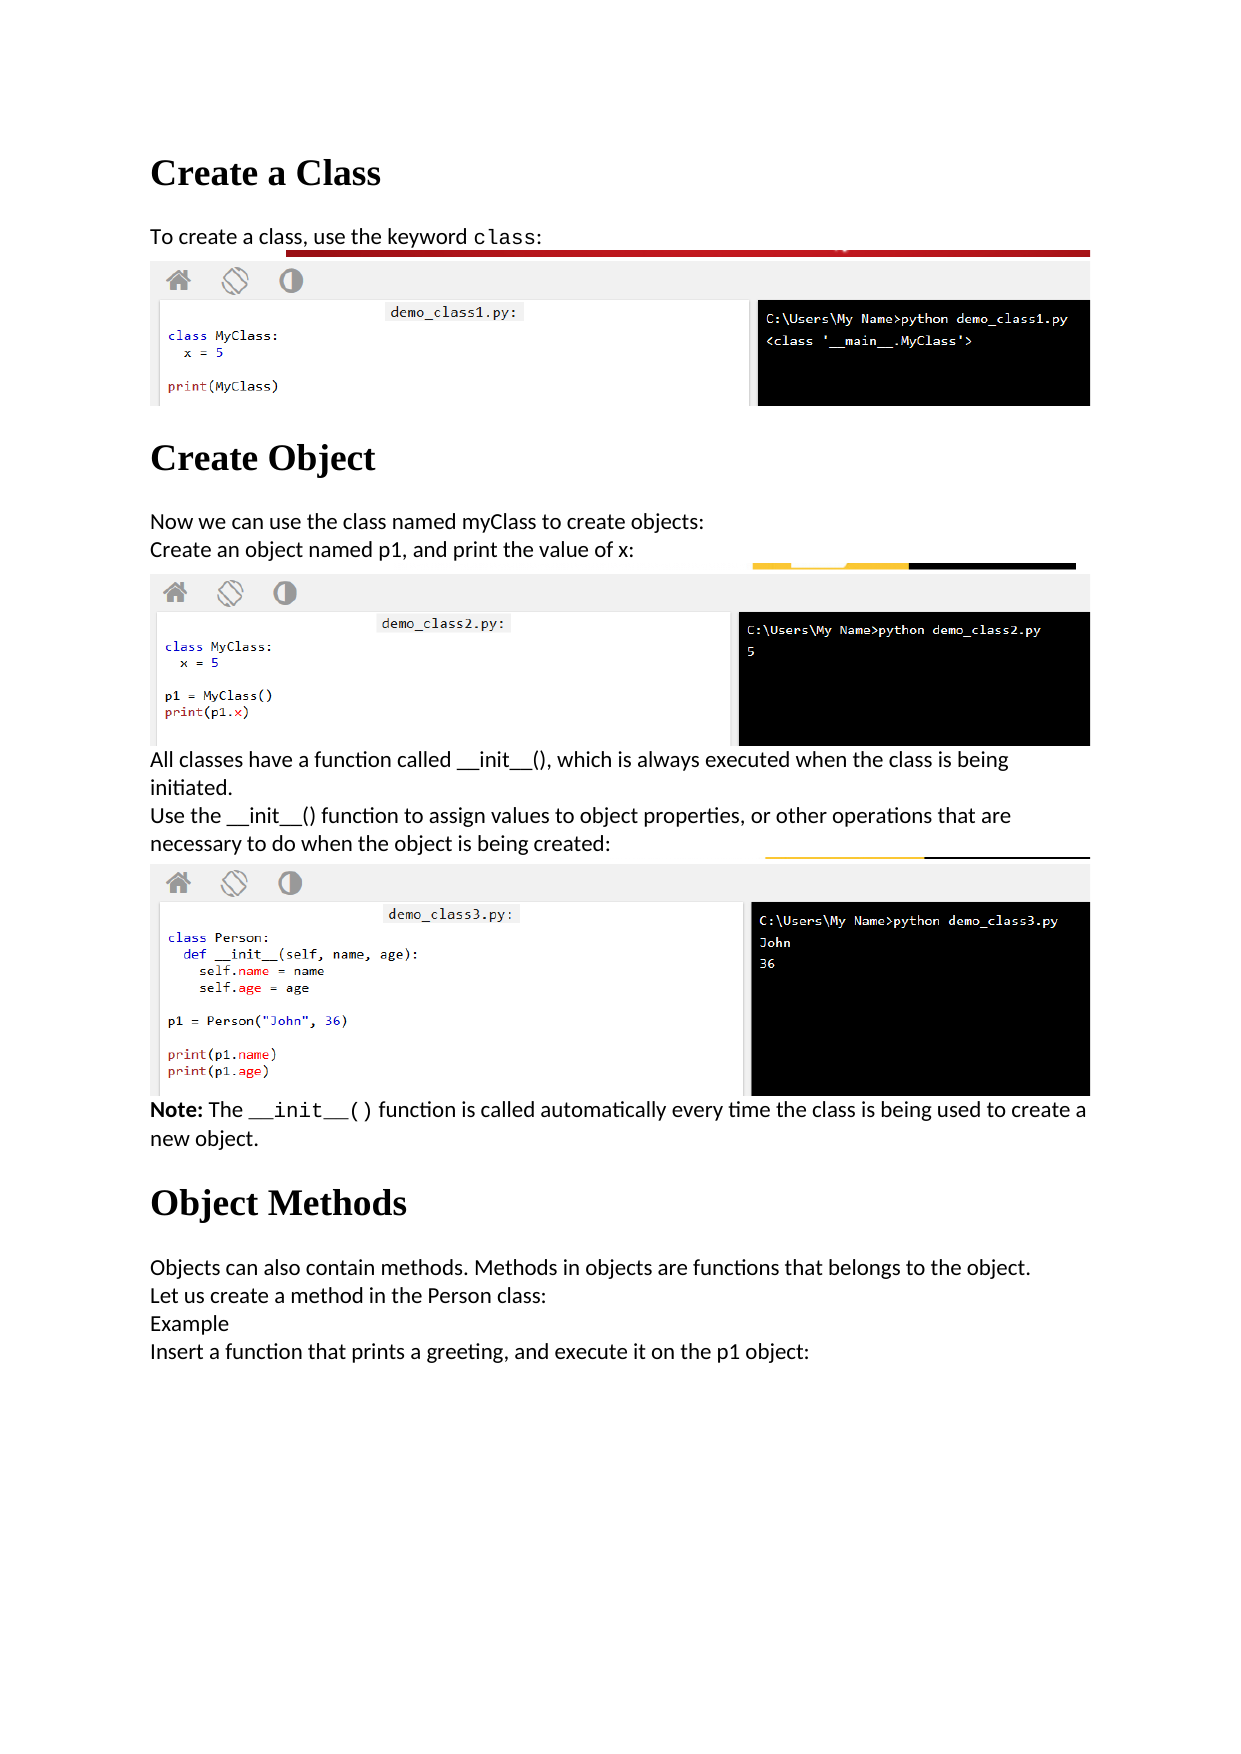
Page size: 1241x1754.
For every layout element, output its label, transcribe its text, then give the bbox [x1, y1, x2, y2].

text Create an object named p1, and print the value of x: [150, 536, 1090, 563]
picture [150, 563, 1091, 746]
text Note: The __init__() function is called automatically every time the class is being used to create a new object. [150, 1096, 1090, 1152]
subtitle Object Methods [150, 1181, 1090, 1224]
text To create a class, use the keyword class: [150, 222, 1090, 250]
subtitle Create a Class [150, 150, 1090, 193]
picture [150, 857, 1091, 1096]
text All classes have a function called __init__(), which is always executed when the class is being initiated. [150, 746, 1090, 802]
text Insert a function that prints a greeting, and execute it on the p1 object: [150, 1337, 1090, 1365]
text Objects can also contain methods. Methods in objects are functions that belongs to the object. [150, 1253, 1090, 1281]
picture [150, 250, 1091, 406]
text Example [150, 1309, 1090, 1337]
text Let us create a method in the Person class: [150, 1281, 1090, 1309]
subtitle Create Object [150, 435, 1090, 478]
text Now we can use the class named myClass to create objects: [150, 507, 1090, 536]
text Use the __init__() function to assign values to object properties, or other operations that are necessary to do when the object is being created: [150, 802, 1090, 857]
